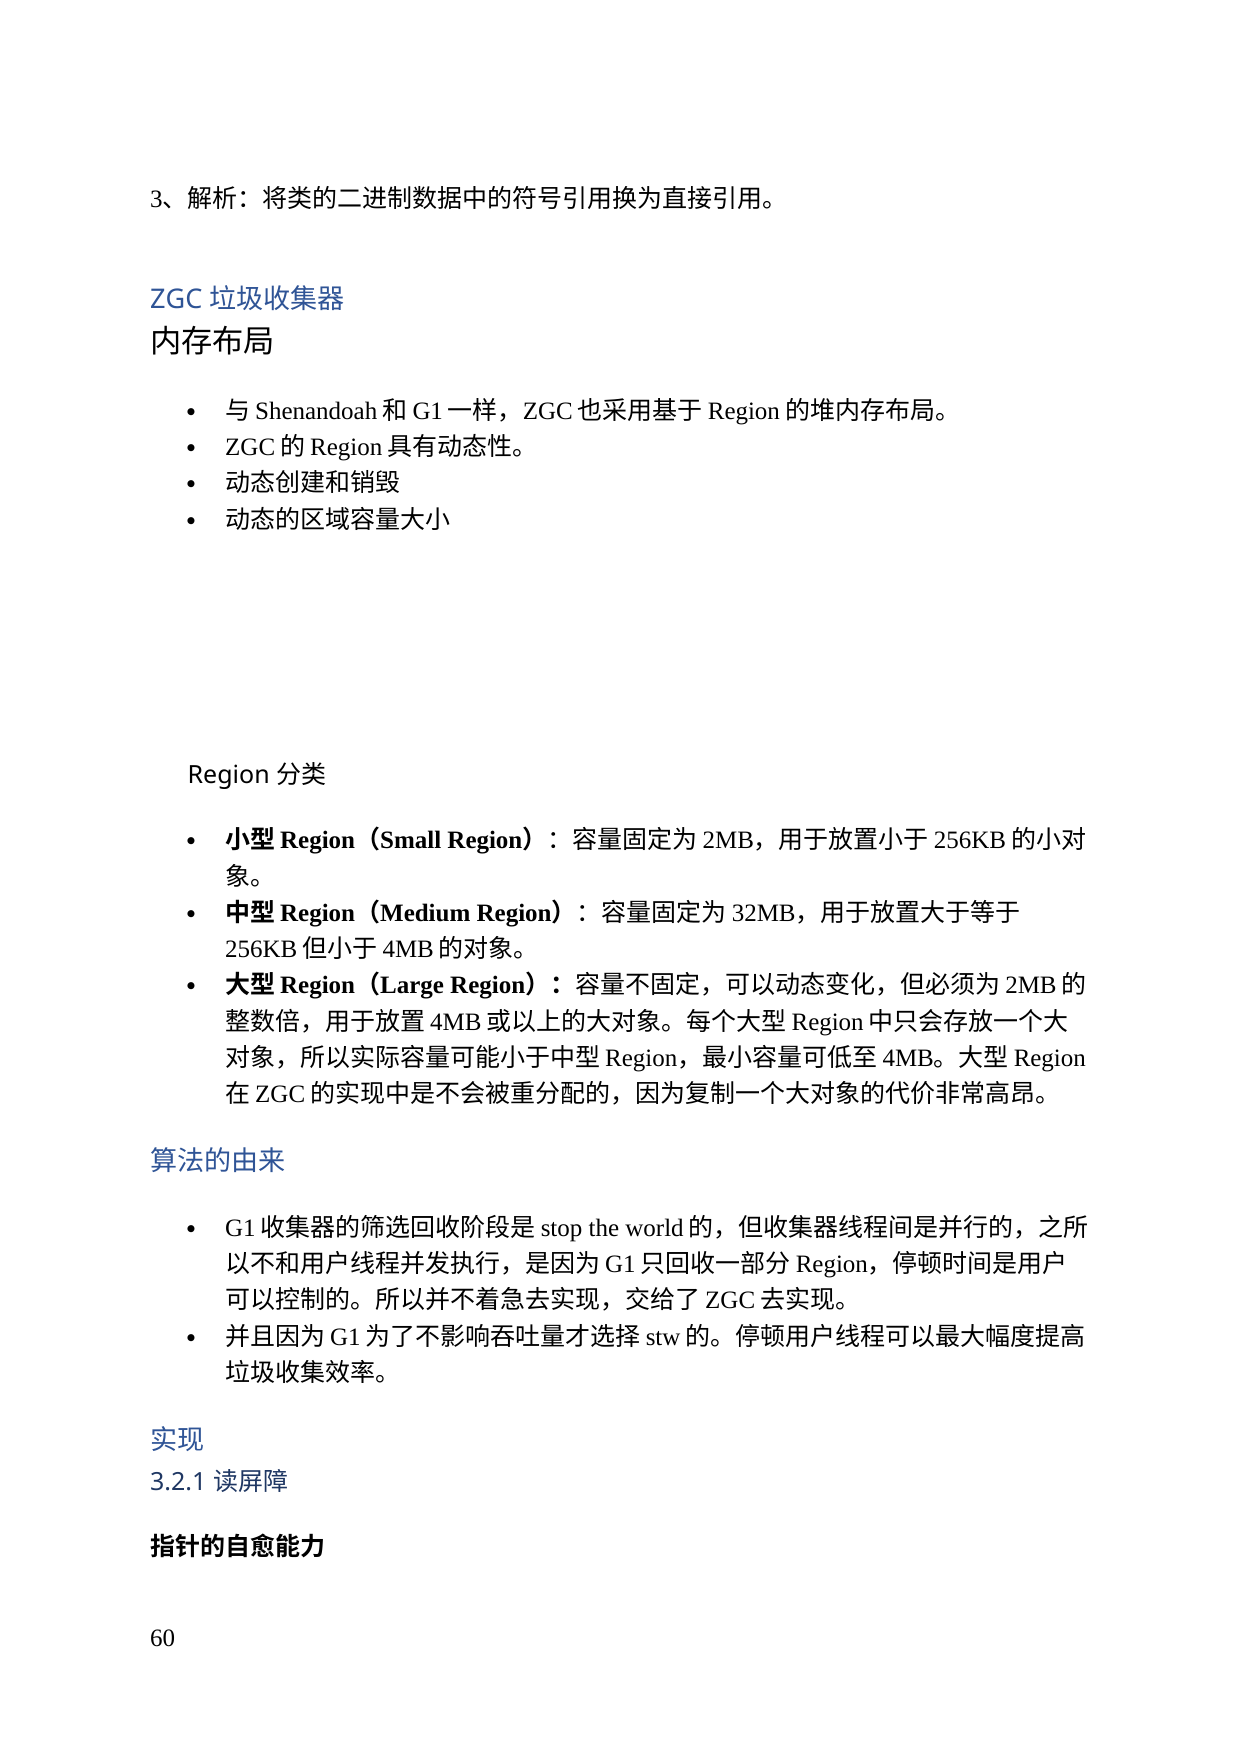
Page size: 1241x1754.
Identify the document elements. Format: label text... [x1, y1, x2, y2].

list 中型Region（Medium Region）：容量固定为32MB，用于放置大于等于256KB但小于4MB的对象。 [187, 892, 1090, 965]
text 内存布局 [150, 316, 1090, 361]
subtitle 算法的由来 [150, 1139, 1090, 1178]
list 与Shenandoah和G1一样，ZGC也采用基于Region的堆内存布局。 [187, 390, 1090, 427]
text 指针的自愈能力 [150, 1527, 1090, 1563]
list 动态的区域容量大小 [187, 499, 1090, 535]
list 动态创建和销毁 [187, 463, 1090, 499]
text 3、解析：将类的二进制数据中的符号引用换为直接引用。 [150, 179, 1090, 215]
list G1收集器的筛选回收阶段是stop the world的，但收集器线程间是并行的，之所以不和用户线程并发执行，是因为G1只回收一部分Region，停顿时间是用户可以控制的。所以并不着急去实现，交给了ZGC去实现。 [187, 1207, 1090, 1316]
list 大型Region（Large Region）：容量不固定，可以动态变化，但必须为2MB的整数倍，用于放置4MB或以上的大对象。每个大型Region中只会存放一个大对象，所以实际容量可能小于中型Region，最小容量可低至4MB。大型Region在ZGC的实现中是不会被重分配的，因为复制一个大对象的代价非常高昂。 [187, 965, 1090, 1110]
text Region 分类 [187, 754, 1090, 791]
list ZGC的Region具有动态性。 [187, 427, 1090, 463]
subtitle ZGC 垃圾收集器 [150, 277, 1090, 316]
subtitle 3.2.1 读屏障 [150, 1461, 1090, 1497]
list 并且因为G1为了不影响吞吐量才选择stw的。停顿用户线程可以最大幅度提高垃圾收集效率。 [187, 1316, 1090, 1388]
list 小型Region（Small Region）：容量固定为2MB，用于放置小于256KB的小对象。 [187, 820, 1090, 892]
subtitle 实现 [150, 1418, 1090, 1457]
